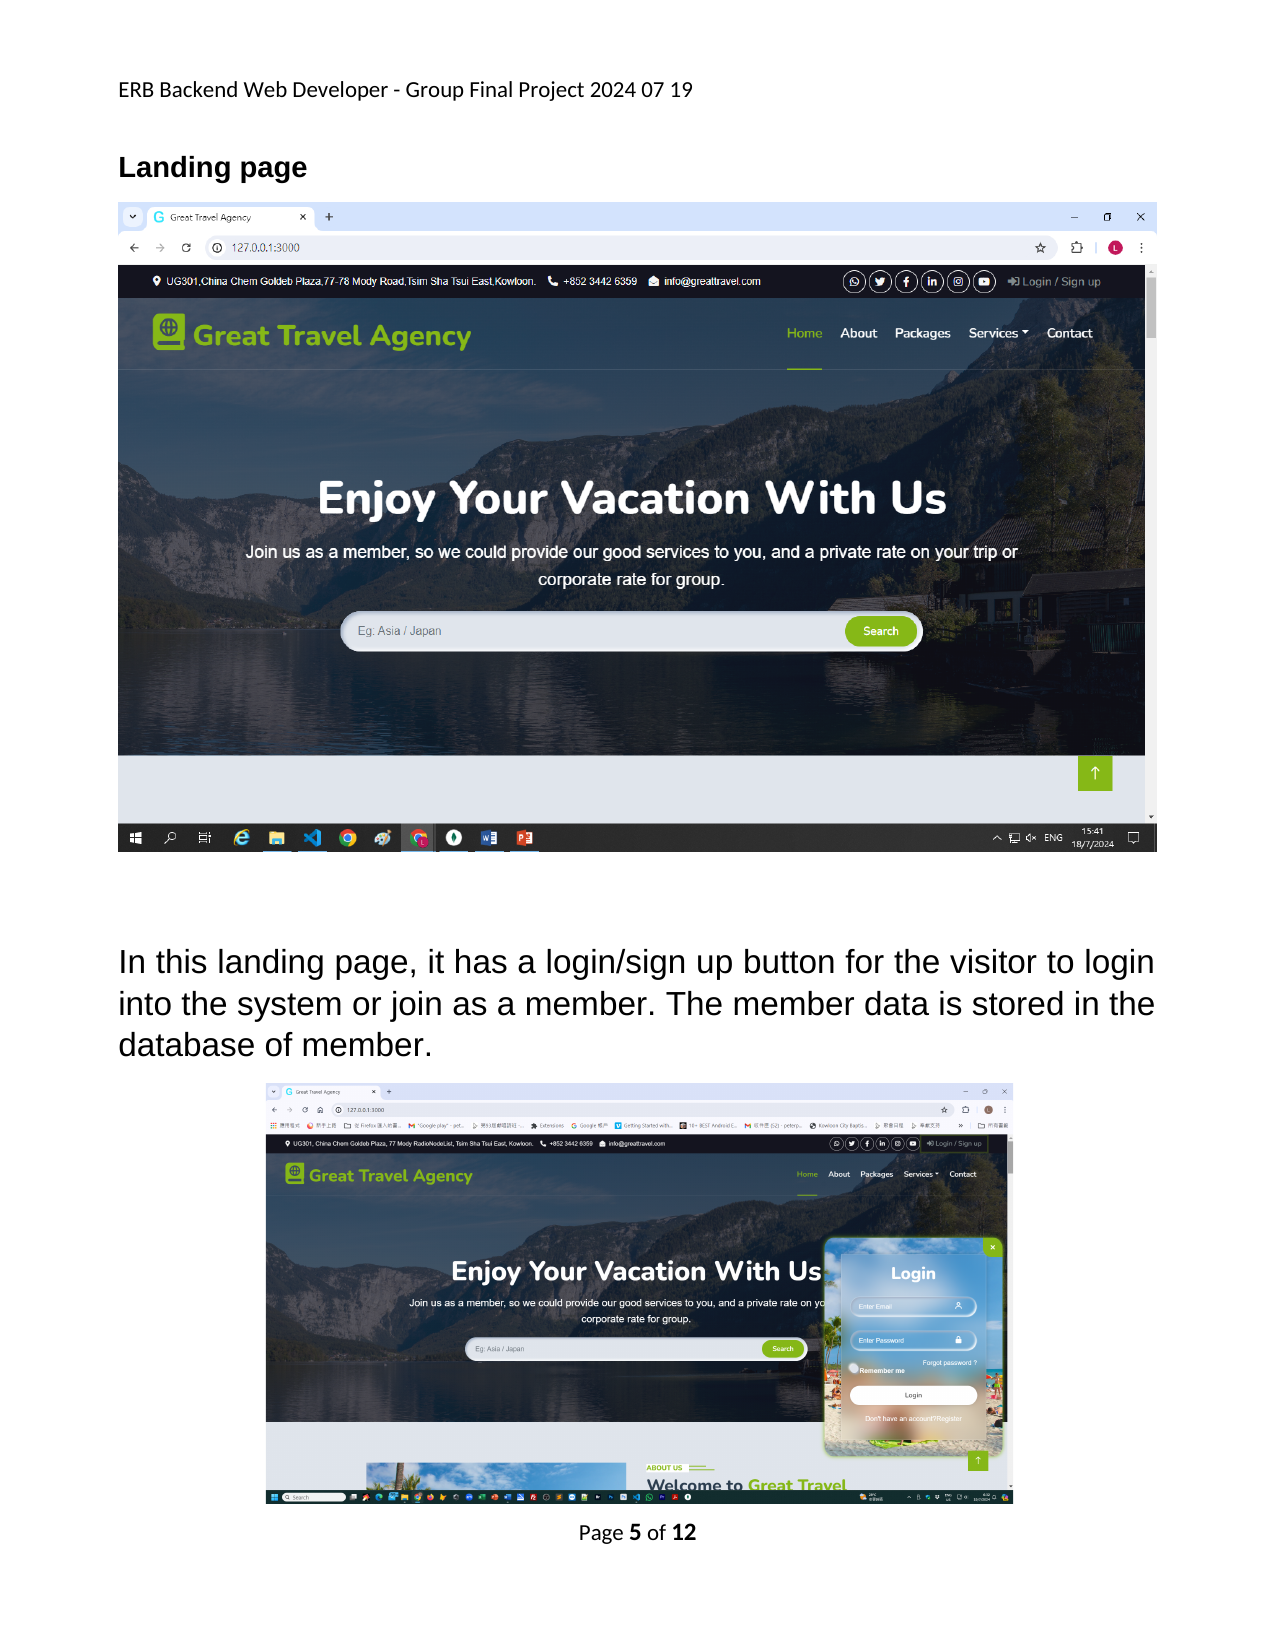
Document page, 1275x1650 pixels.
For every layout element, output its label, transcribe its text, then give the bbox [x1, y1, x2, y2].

picture [265, 1083, 1014, 1504]
text In this landing page, it has a login/sign up button for the visitor to login into the system or join as a member. The member data is stored in the database of member. [118, 942, 1157, 1064]
text Landing page [118, 150, 1157, 183]
picture [118, 202, 1157, 852]
